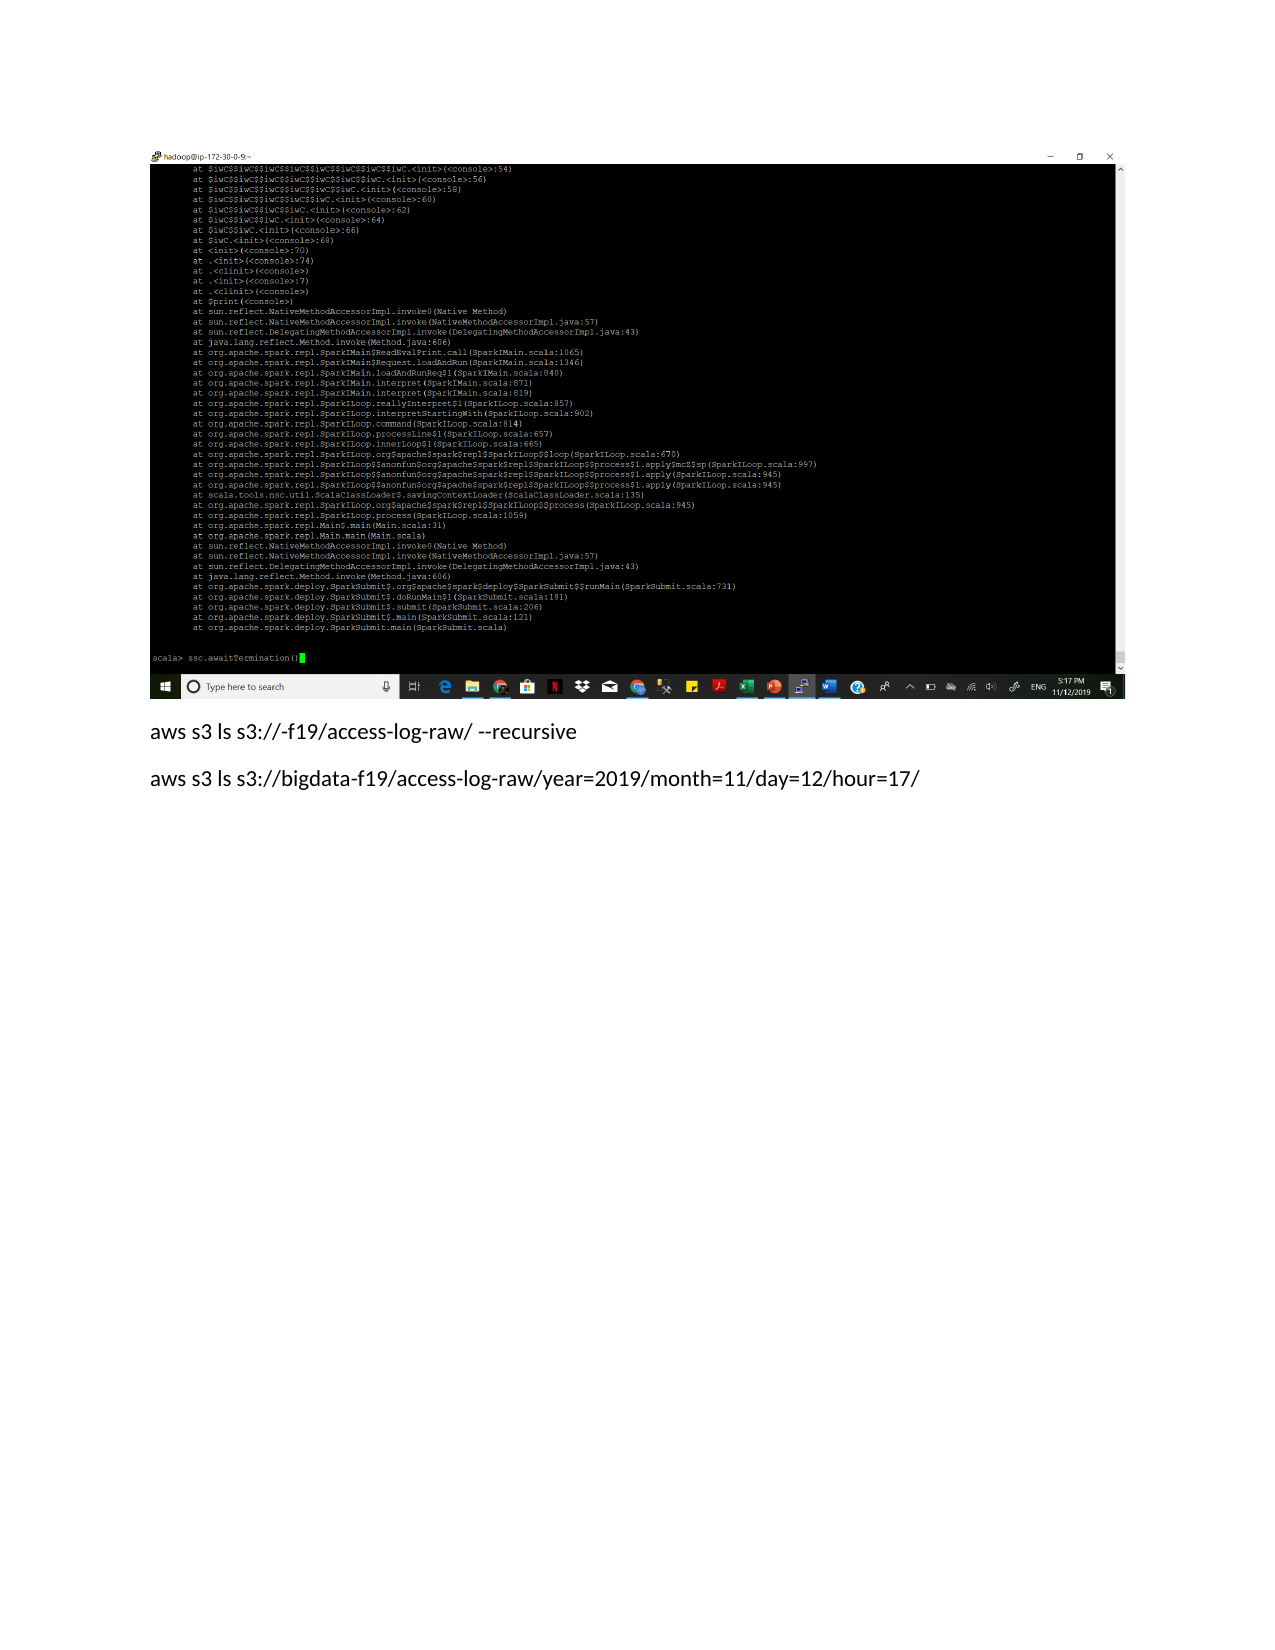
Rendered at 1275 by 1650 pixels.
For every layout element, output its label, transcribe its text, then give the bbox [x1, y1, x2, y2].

picture [150, 150, 1125, 699]
text aws s3 ls s3://-f19/access-log-raw/ --recursive [150, 717, 1125, 745]
text aws s3 ls s3://bigdata-f19/access-log-raw/year=2019/month=11/day=12/hour=17/ [150, 764, 1125, 792]
